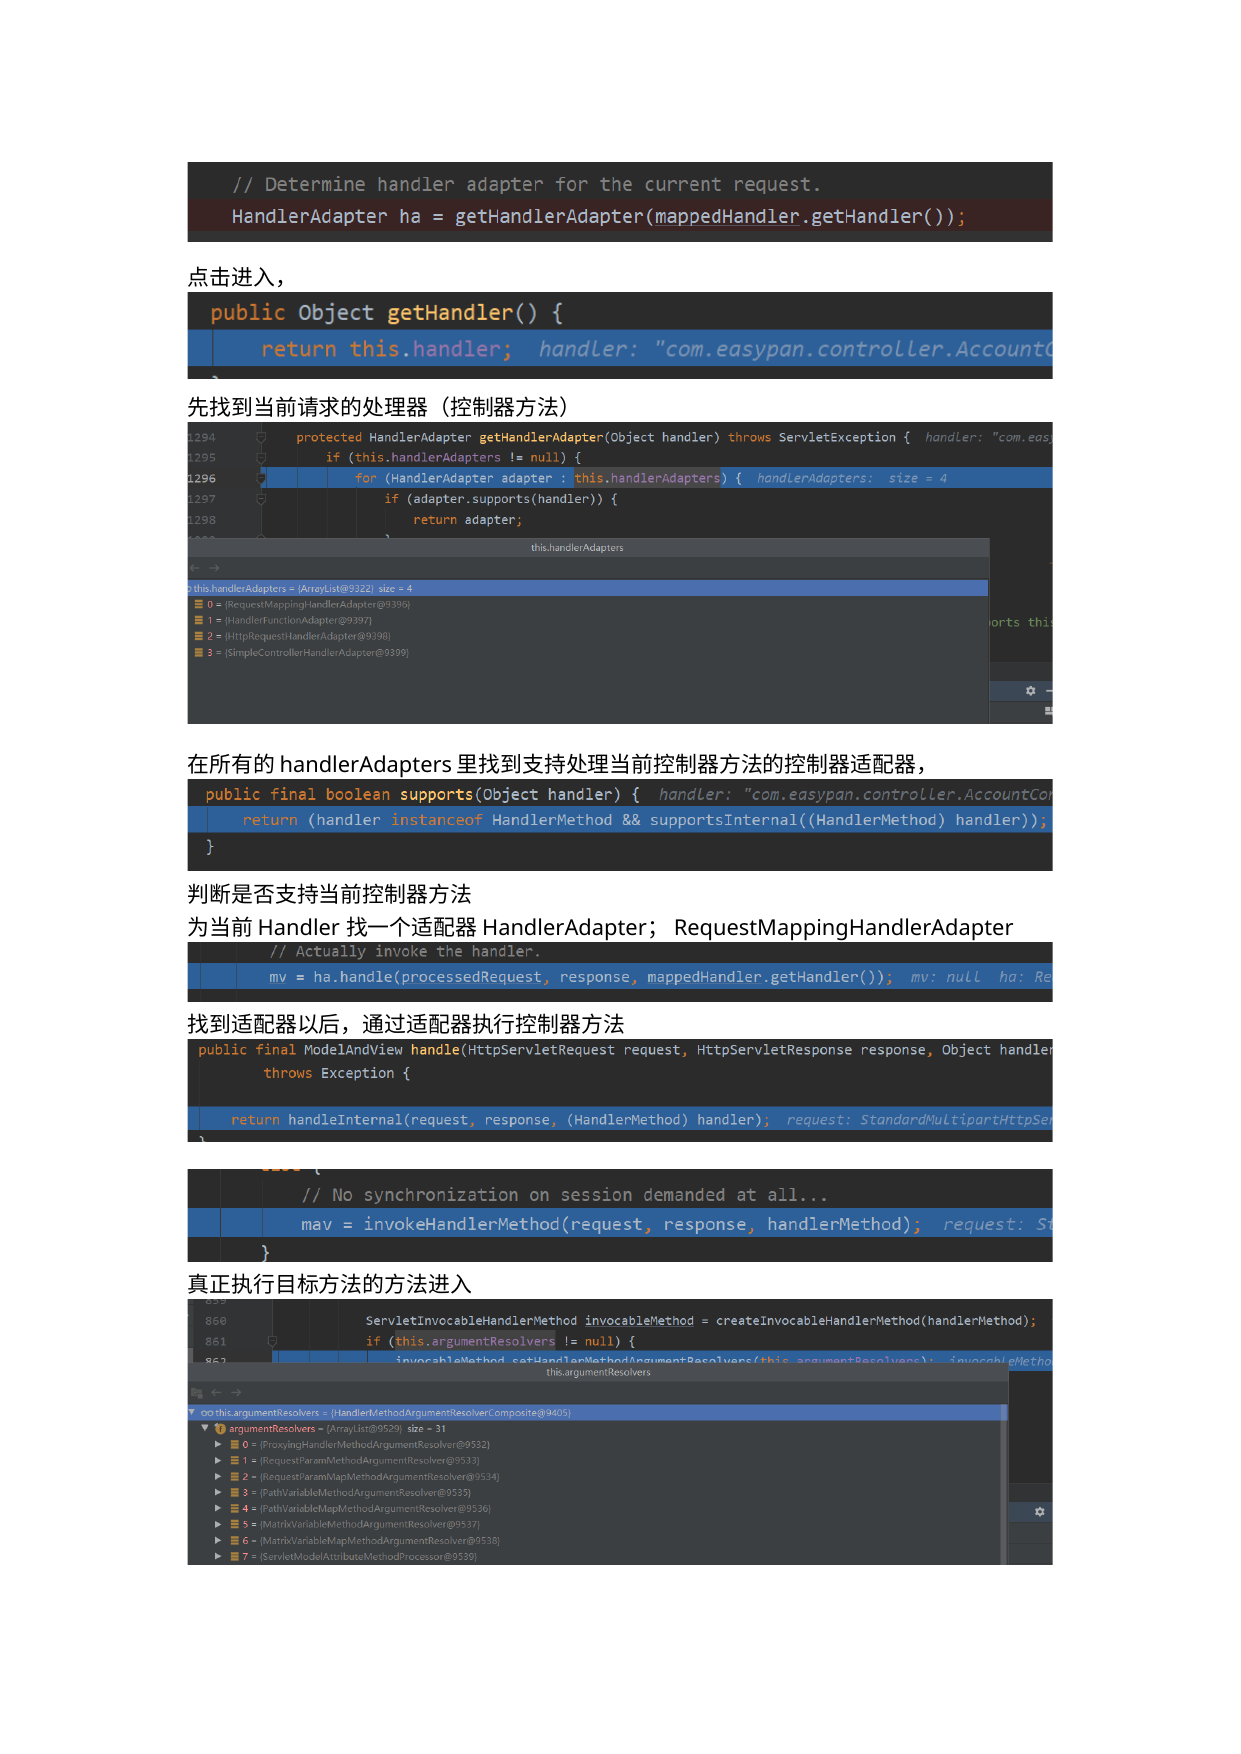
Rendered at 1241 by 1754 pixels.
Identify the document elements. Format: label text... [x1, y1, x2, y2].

picture [187, 162, 1053, 242]
picture [187, 1039, 1053, 1142]
picture [187, 422, 1053, 724]
text 找到适配器以后，通过适配器执行控制器方法 [187, 1007, 1053, 1039]
text 点击进入， [187, 259, 1053, 292]
text 真正执行目标方法的方法进入 [187, 1267, 1053, 1299]
text 为当前Handler 找一个适配器 HandlerAdapter； RequestMappingHandlerAdapter [187, 909, 1053, 942]
picture [187, 1299, 1053, 1565]
text 在所有的handlerAdapters里找到支持处理当前控制器方法的控制器适配器， [187, 747, 1053, 779]
picture [187, 942, 1053, 1002]
picture [187, 1169, 1053, 1262]
text 判断是否支持当前控制器方法 [187, 877, 1053, 909]
picture [187, 292, 1053, 379]
text 先找到当前请求的处理器（控制器方法） [187, 389, 1053, 422]
picture [187, 779, 1053, 871]
